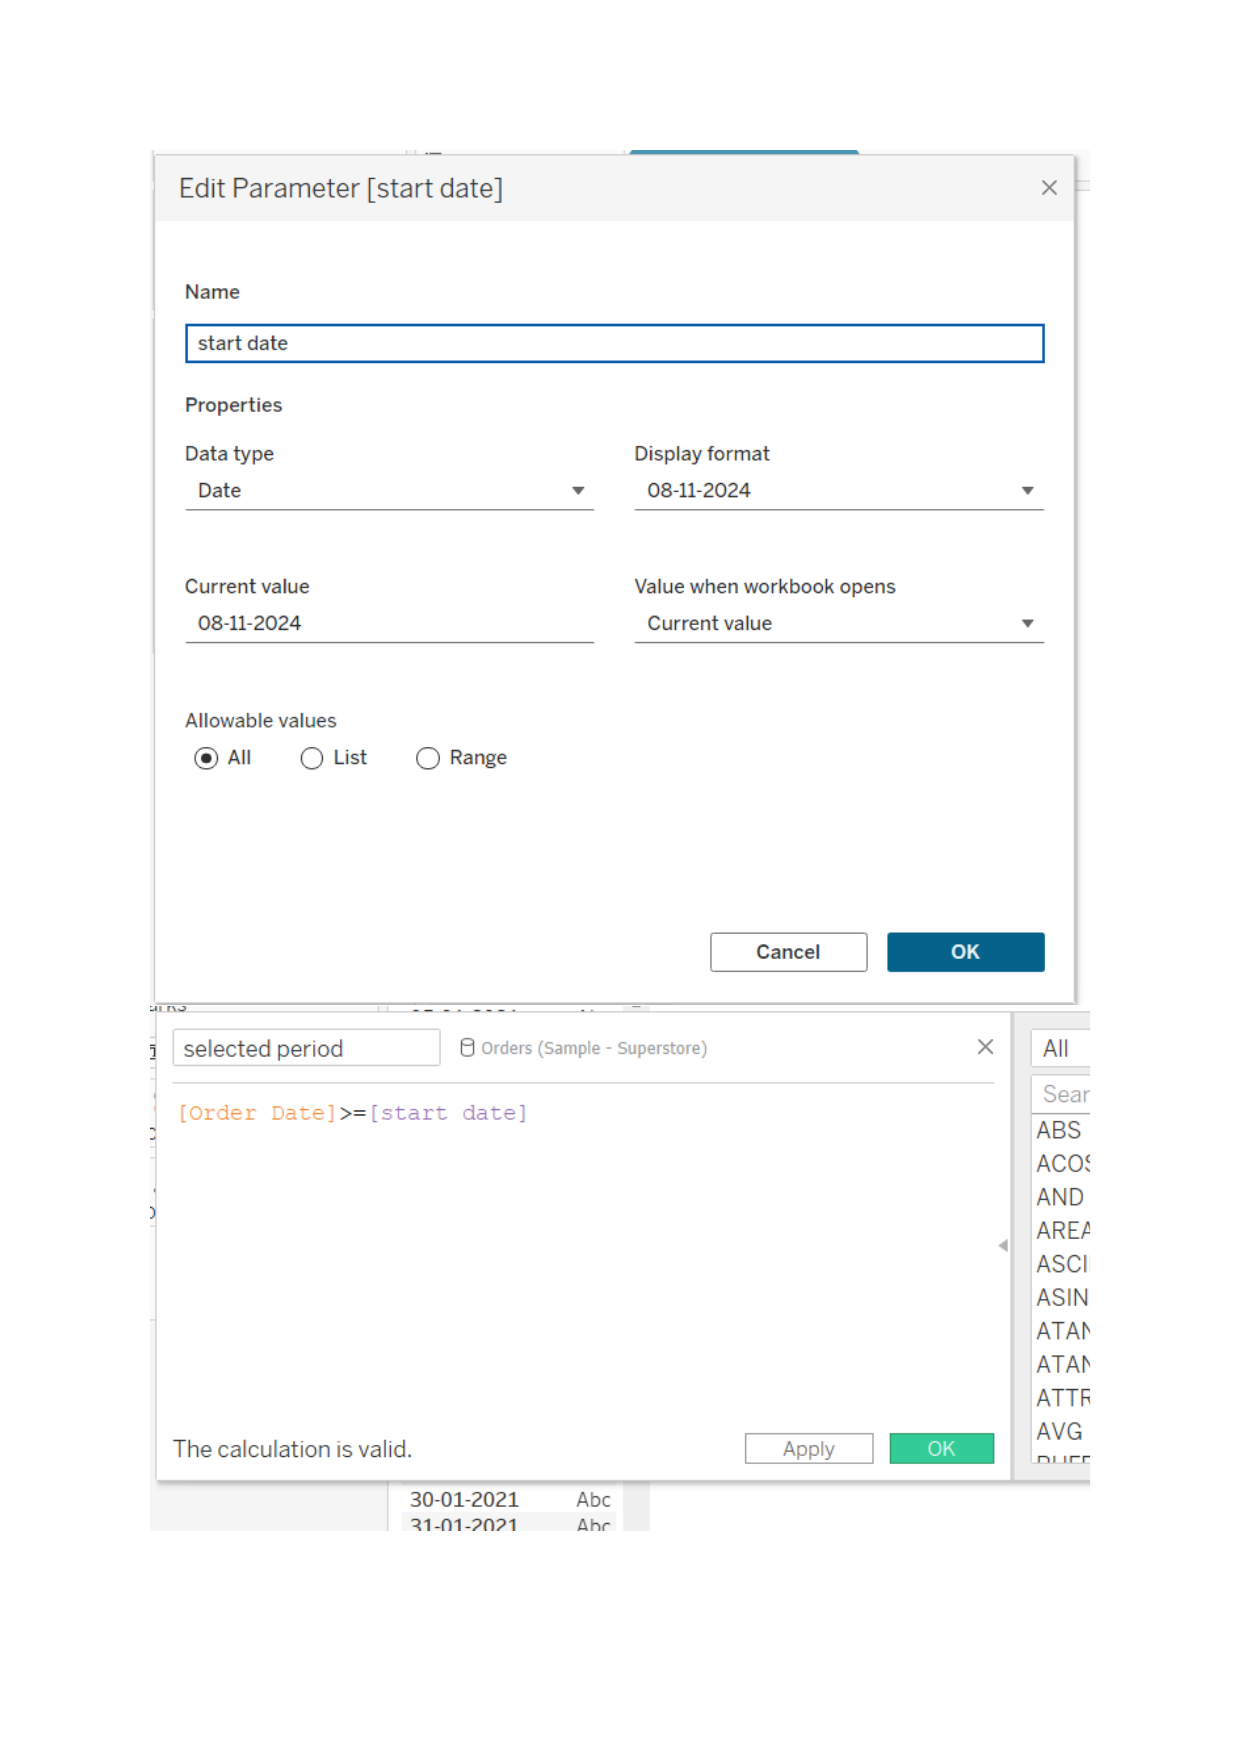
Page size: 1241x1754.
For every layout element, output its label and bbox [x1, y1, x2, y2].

picture [150, 150, 1091, 1005]
picture [150, 1006, 1091, 1531]
